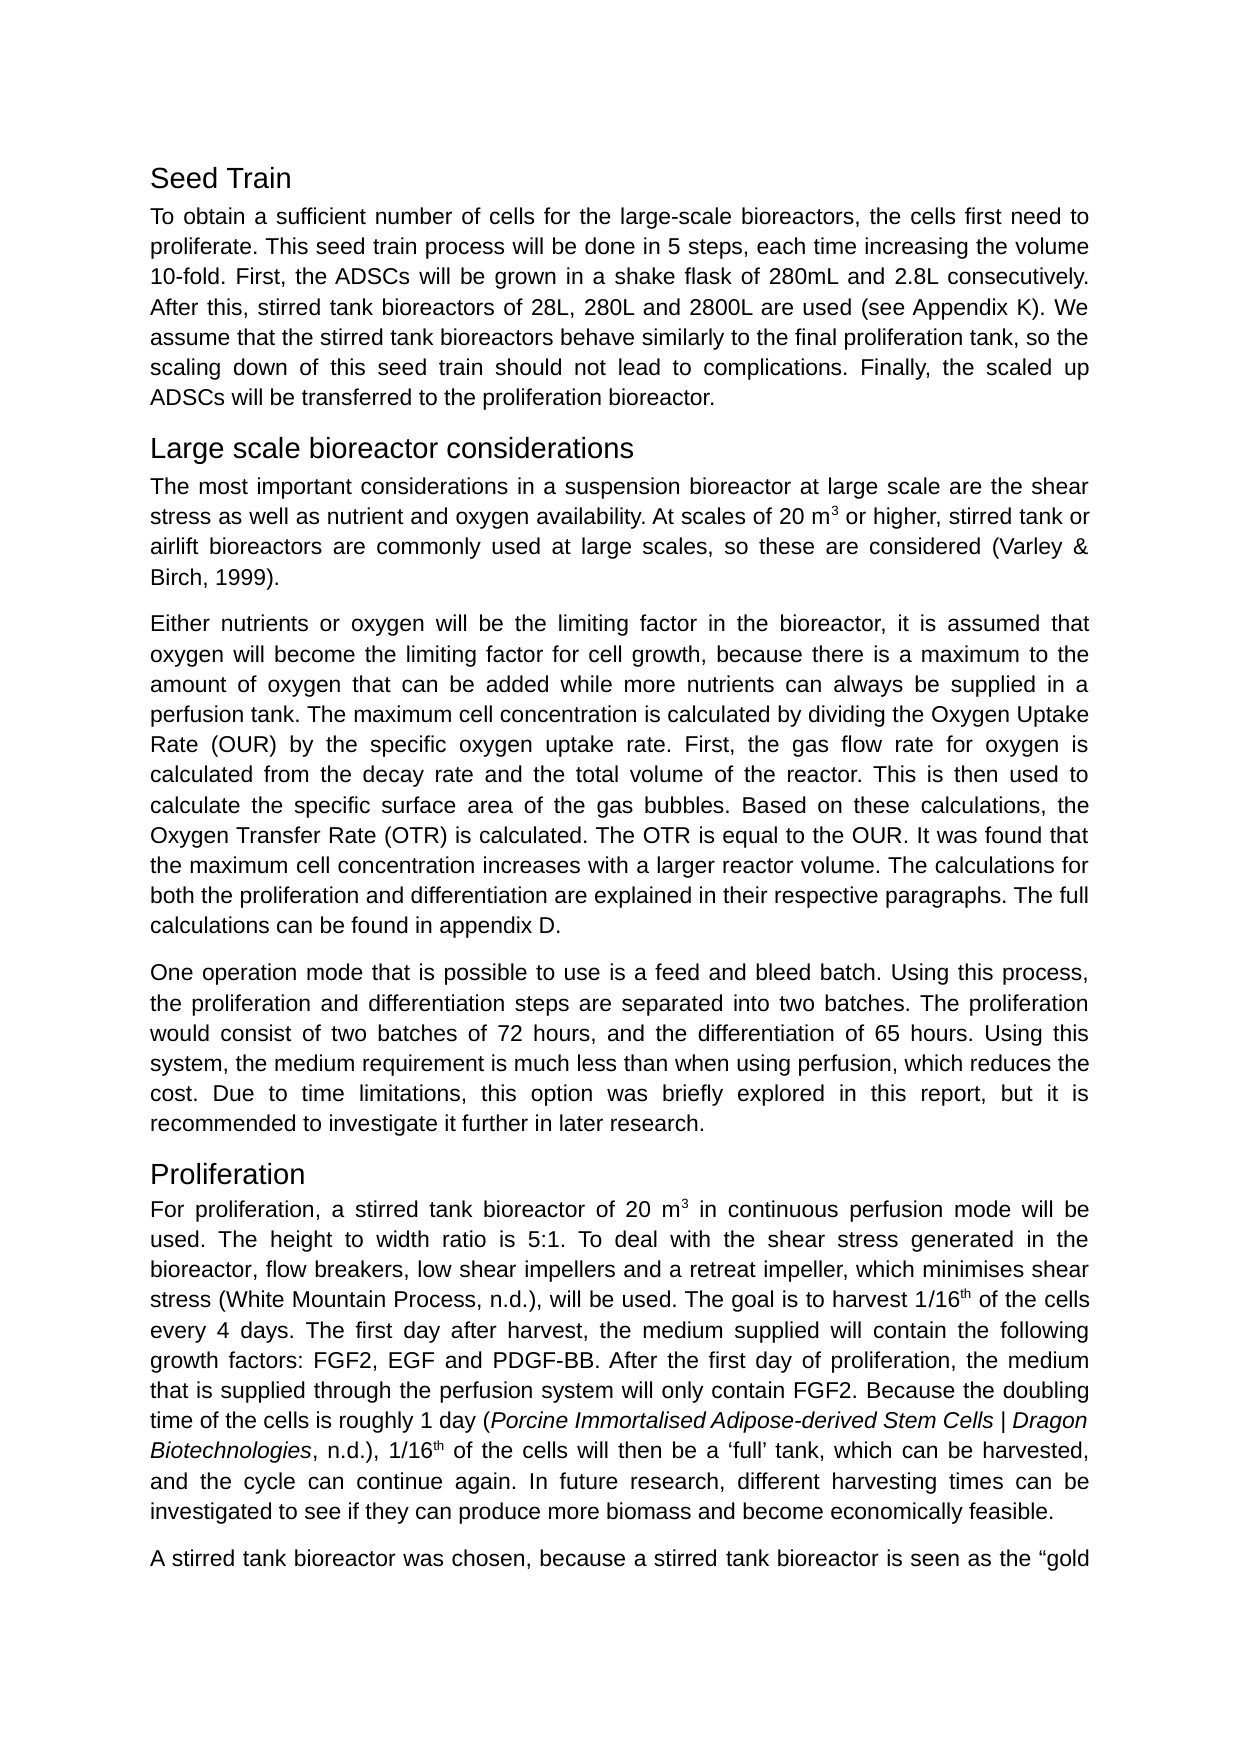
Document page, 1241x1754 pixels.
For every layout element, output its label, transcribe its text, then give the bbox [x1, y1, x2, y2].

subtitle Large scale bioreactor considerations [150, 431, 1090, 464]
subtitle Seed Train [150, 161, 1090, 194]
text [150, 1545, 1090, 1571]
text The most important considerations in a suspension bioreactor at large scale are the shear stress as well as nutrient and oxygen availability. At scales of 20 m3 or higher, stirred tank or airlift bioreactors are commonly used at large scales, so these are considered (Varley & Birch, 1999). [150, 473, 1090, 590]
text Either nutrients or oxygen will be the limiting factor in the bioreactor, it is assumed that oxygen will become the limiting factor for cell growth, because there is a maximum to the amount of oxygen that can be added while more nutrients can always be supplied in a perfusion tank. The maximum cell concentration is calculated by dividing the Oxygen Uptake Rate (OUR) by the specific oxygen uptake rate. First, the gas flow rate for oxygen is calculated from the decay rate and the total volume of the reactor. This is then used to calculate the specific surface area of the gas bubbles. Based on these calculations, the Oxygen Transfer Rate (OTR) is calculated. The OTR is equal to the OUR. It was found that the maximum cell concentration increases with a larger reactor volume. The calculations for both the proliferation and differentiation are explained in their respective paragraphs. The full calculations can be found in appendix D. [150, 610, 1090, 939]
text For proliferation, a stirred tank bioreactor of 20 m3 in continuous perfusion mode will be used. The height to width ratio is 5:1. To deal with the shear stress generated in the bioreactor, flow breakers, low shear impellers and a retreat impeller, which minimises shear stress (White Mountain Process, n.d.), will be used. The goal is to harvest 1/16th of the cells every 4 days. The first day after harvest, the medium supplied will contain the following growth factors: FGF2, EGF and PDGF-BB. After the first day of proliferation, the medium that is supplied through the perfusion system will only contain FGF2. Because the doubling time of the cells is roughly 1 day (Porcine Immortalised Adipose-derived Stem Cells | Dragon Biotechnologies, n.d.), 1/16th of the cells will then be a ‘full’ tank, which can be harvested, and the cycle can continue again. In future research, different harvesting times can be investigated to see if they can produce more biomass and become economically feasible. [150, 1196, 1090, 1524]
text One operation mode that is possible to use is a feed and bleed batch. Using this process, the proliferation and differentiation steps are separated into two batches. The proliferation would consist of two batches of 72 hours, and the differentiation of 65 hours. Using this system, the medium requirement is much less than when using perfusion, which reduces the cost. Due to time limitations, this option was briefly explored in this report, but it is recommended to investigate it further in later research. [150, 959, 1090, 1137]
subtitle Proliferation [150, 1157, 1090, 1191]
text To obtain a sufficient number of cells for the large-scale bioreactors, the cells first need to proliferate. This seed train process will be done in 5 steps, each time increasing the volume 10-fold. First, the ADSCs will be grown in a shake flask of 280mL and 2.8L consecutively. After this, stirred tank bioreactors of 28L, 280L and 2800L are used (see Appendix K). We assume that the stirred tank bioreactors behave similarly to the final proliferation tank, so the scaling down of this seed train should not lead to complications. Finally, the scaled up ADSCs will be transferred to the proliferation bioreactor. [150, 203, 1090, 411]
